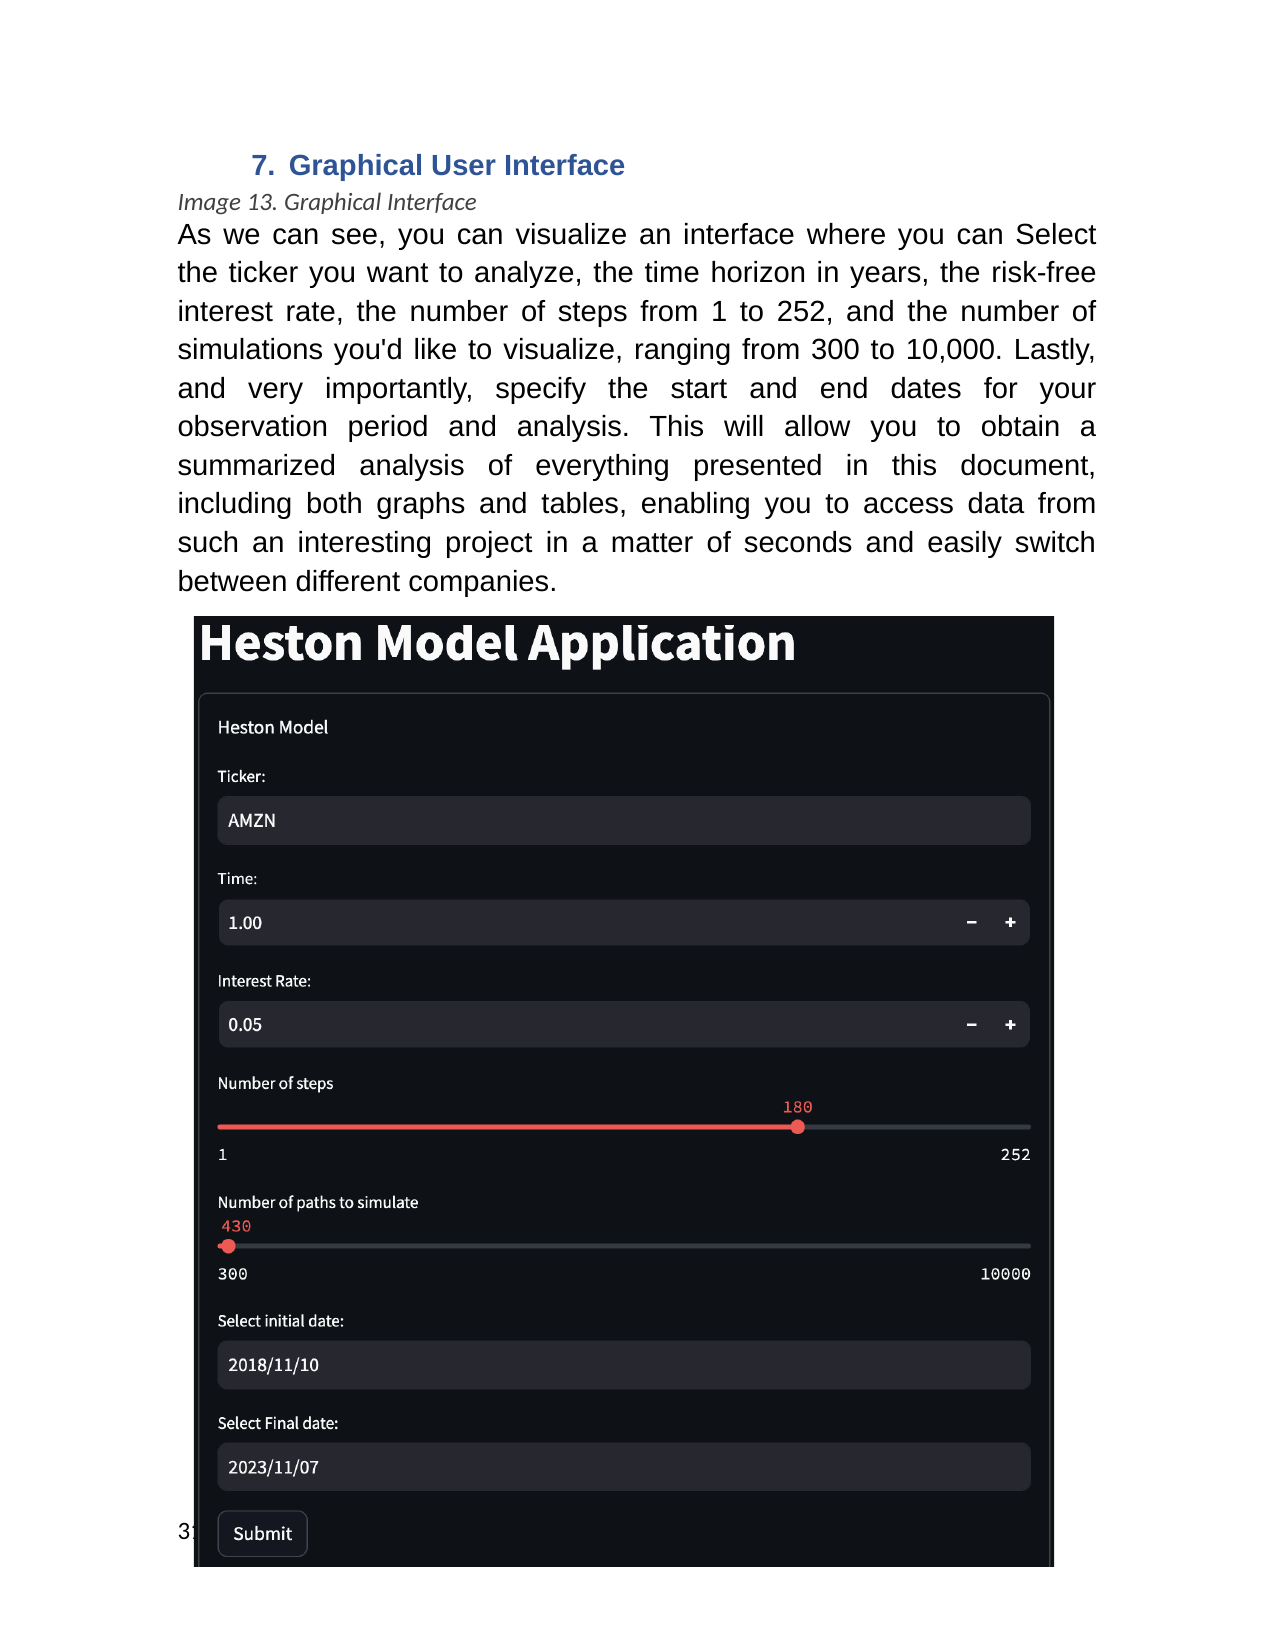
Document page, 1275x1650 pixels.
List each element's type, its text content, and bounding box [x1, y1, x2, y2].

subtitle Graphical User Interface [251, 148, 1098, 181]
picture [193, 616, 1055, 1567]
text As we can see, you can visualize an interface where you can Select the ticker you want to analyze, the time horizon in years, the risk-free interest rate, the number of steps from 1 to 252, and the number of simulations you'd like to visualize, ranging from 300 to 10,000. Lastly, and very importantly, specify the start and end dates for your observation period and analysis. This will allow you to obtain a summarized analysis of everything presented in this document, including both graphs and tables, enabling you to access data from such an interesting project in a matter of seconds and easily switch between different companies. [177, 217, 1098, 597]
text Image 13. Graphical Interface [177, 186, 1098, 217]
